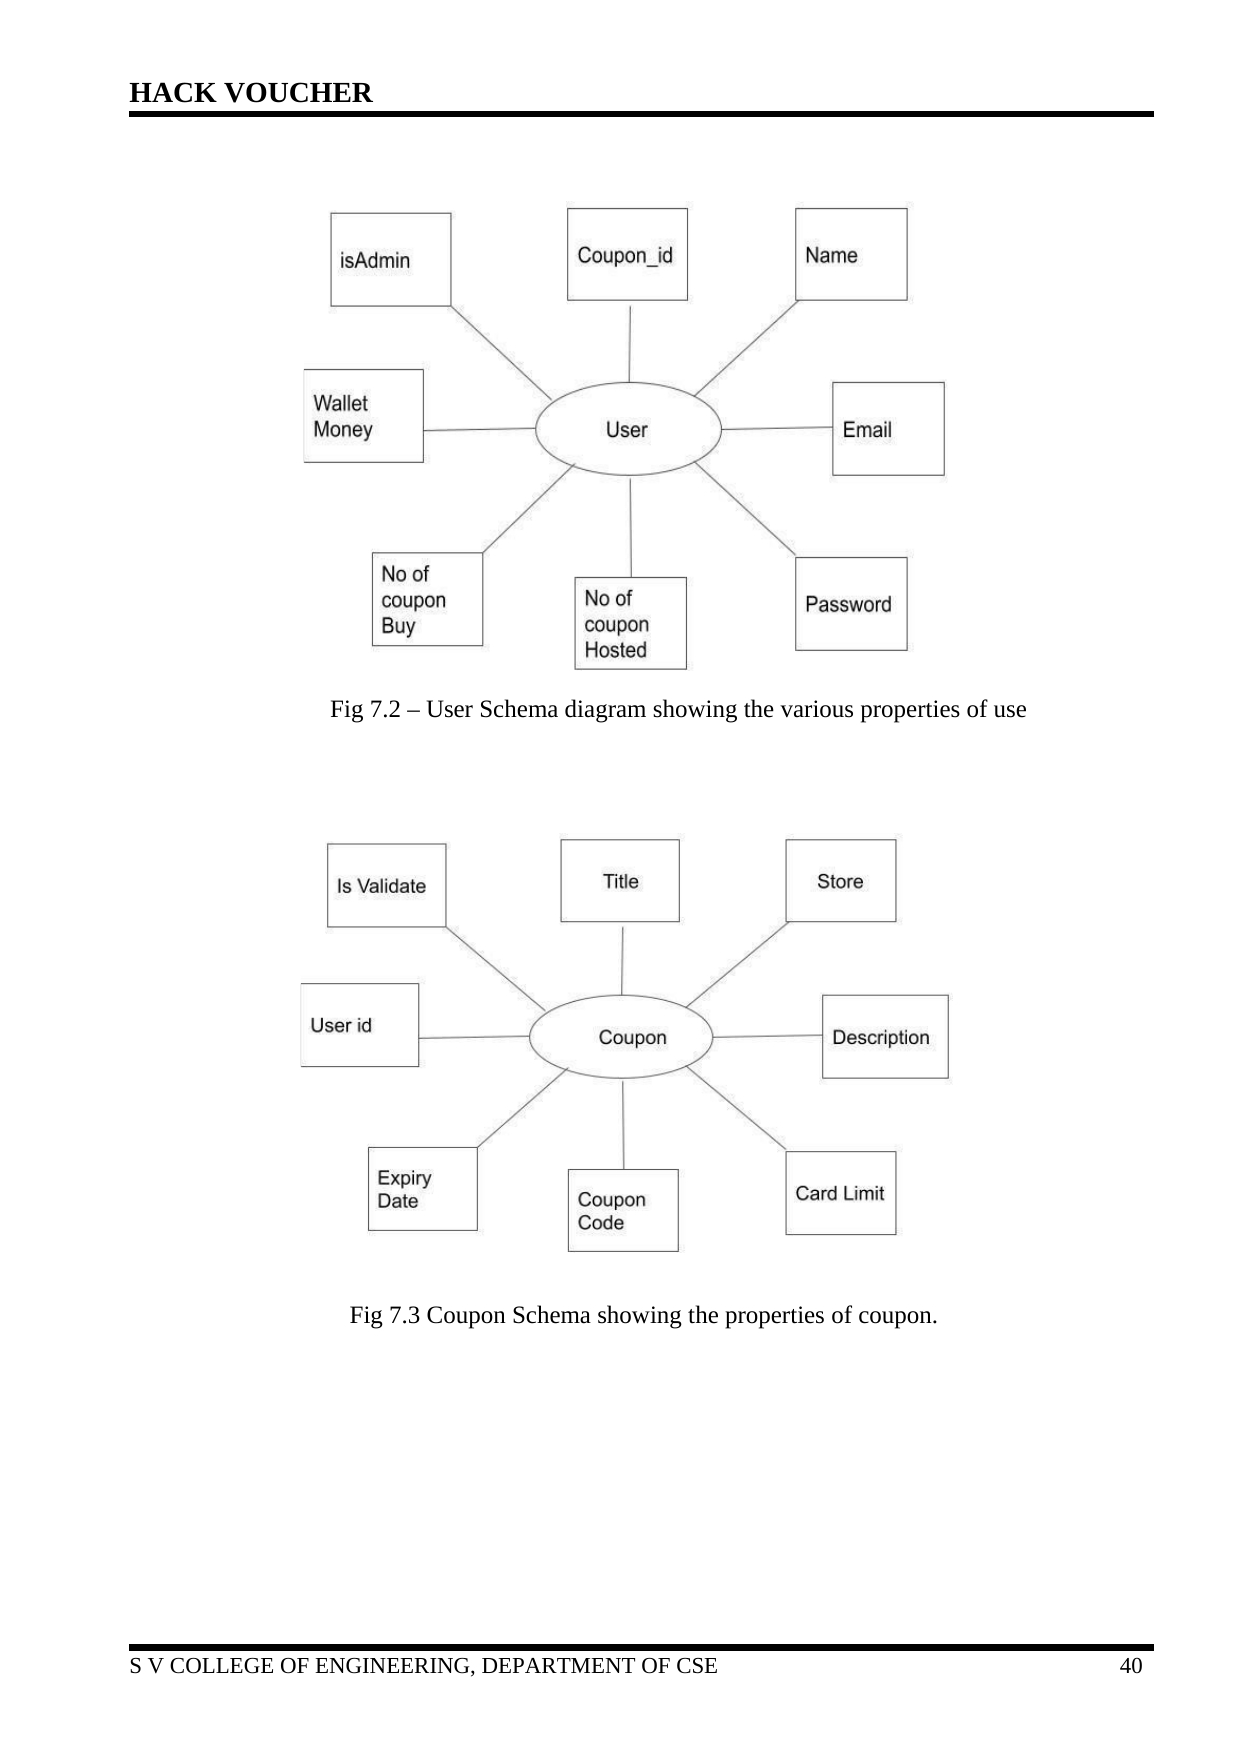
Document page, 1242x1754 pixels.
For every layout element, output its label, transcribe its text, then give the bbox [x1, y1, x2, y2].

text Fig 7.3 Coupon Schema showing the properties of coupon. [280, 1300, 1007, 1329]
text Fig 7.2 – User Schema diagram showing the various properties of use [304, 694, 1154, 723]
picture [303, 201, 948, 671]
picture [300, 833, 953, 1253]
